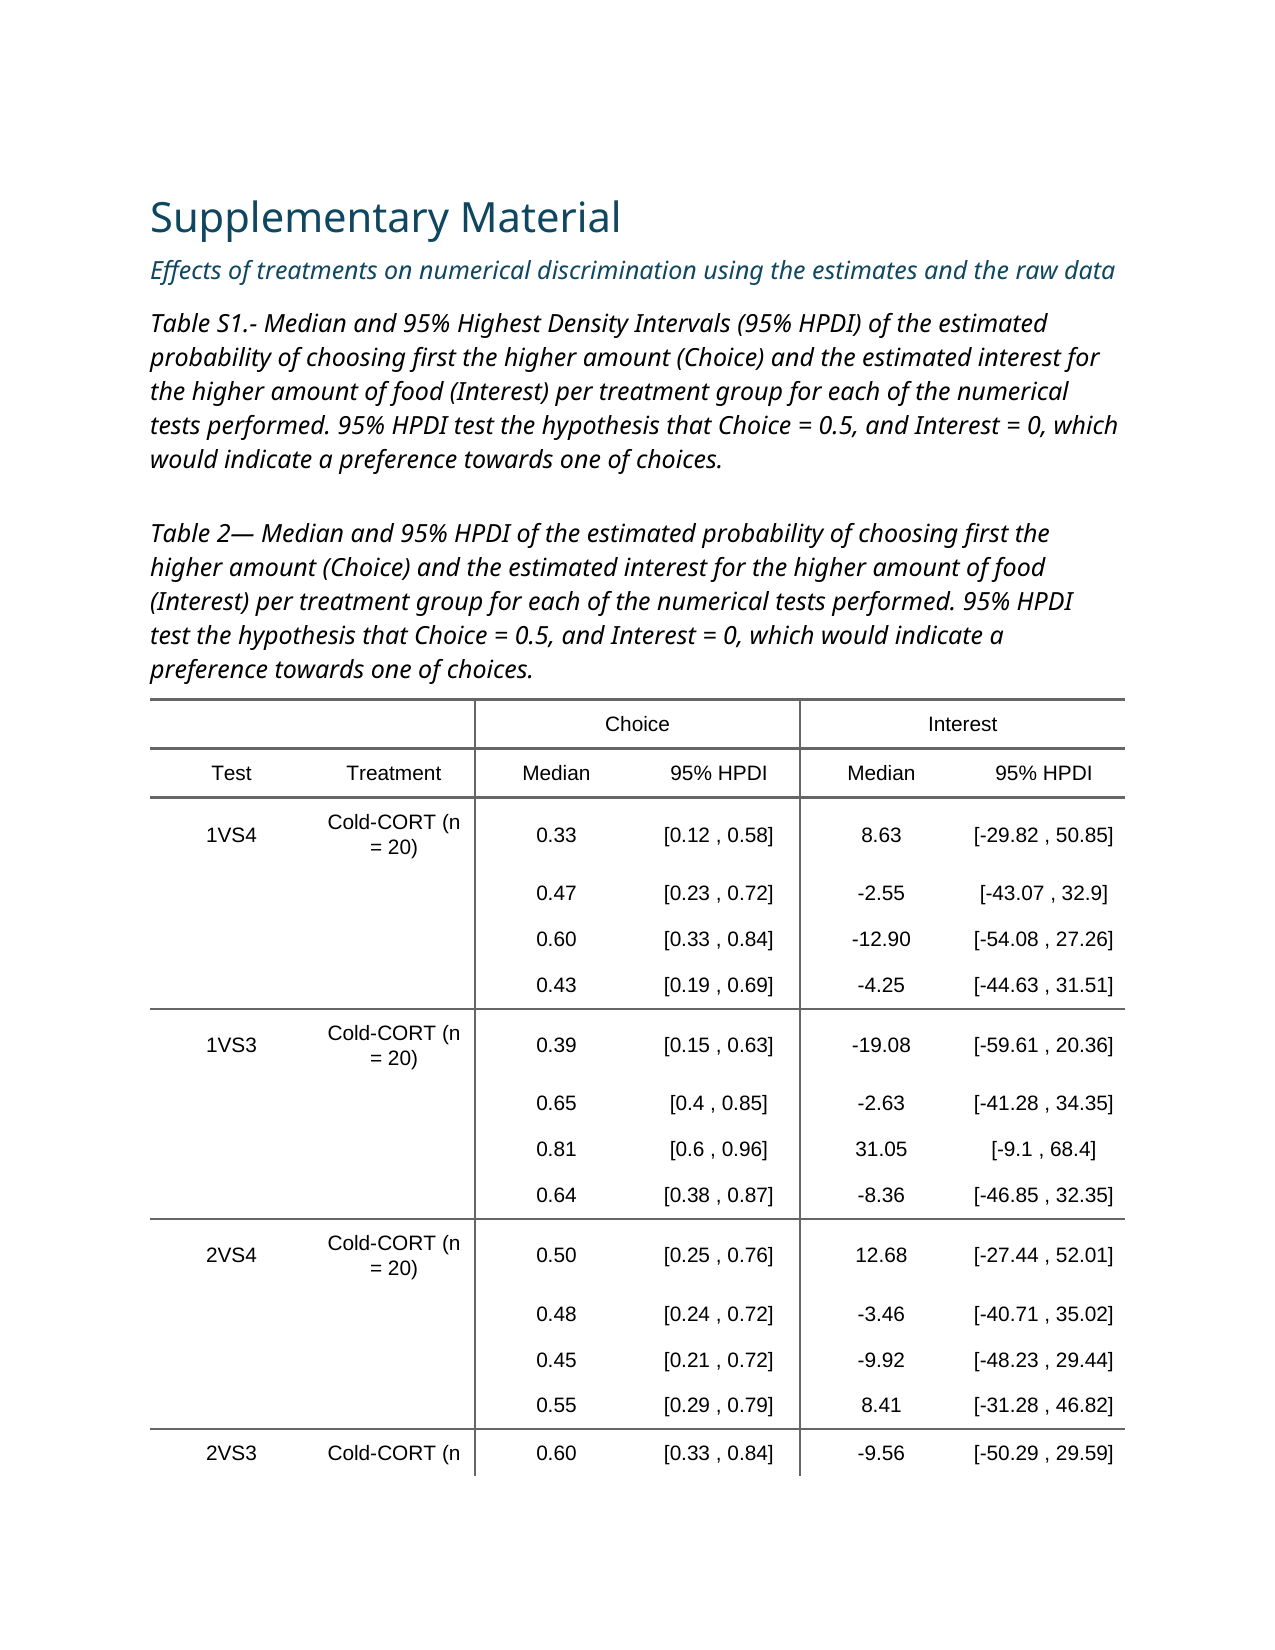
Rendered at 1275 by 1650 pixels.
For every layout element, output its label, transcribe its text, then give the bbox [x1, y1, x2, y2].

text Table S1.- Median and 95% Highest Density Intervals (95% HPDI) of the estimated probability of choosing first the higher amount (Choice) and the estimated interest for the higher amount of food (Interest) per treatment group for each of the numerical tests performed. 95% HPDI test the hypothesis that Choice = 0.5, and Interest = 0, which would indicate a preference towards one of choices. [150, 305, 1125, 476]
subtitle Supplementary Material [150, 187, 1125, 244]
subtitle Effects of treatments on numerical discrimination using the estimates and the raw data [150, 253, 1125, 287]
